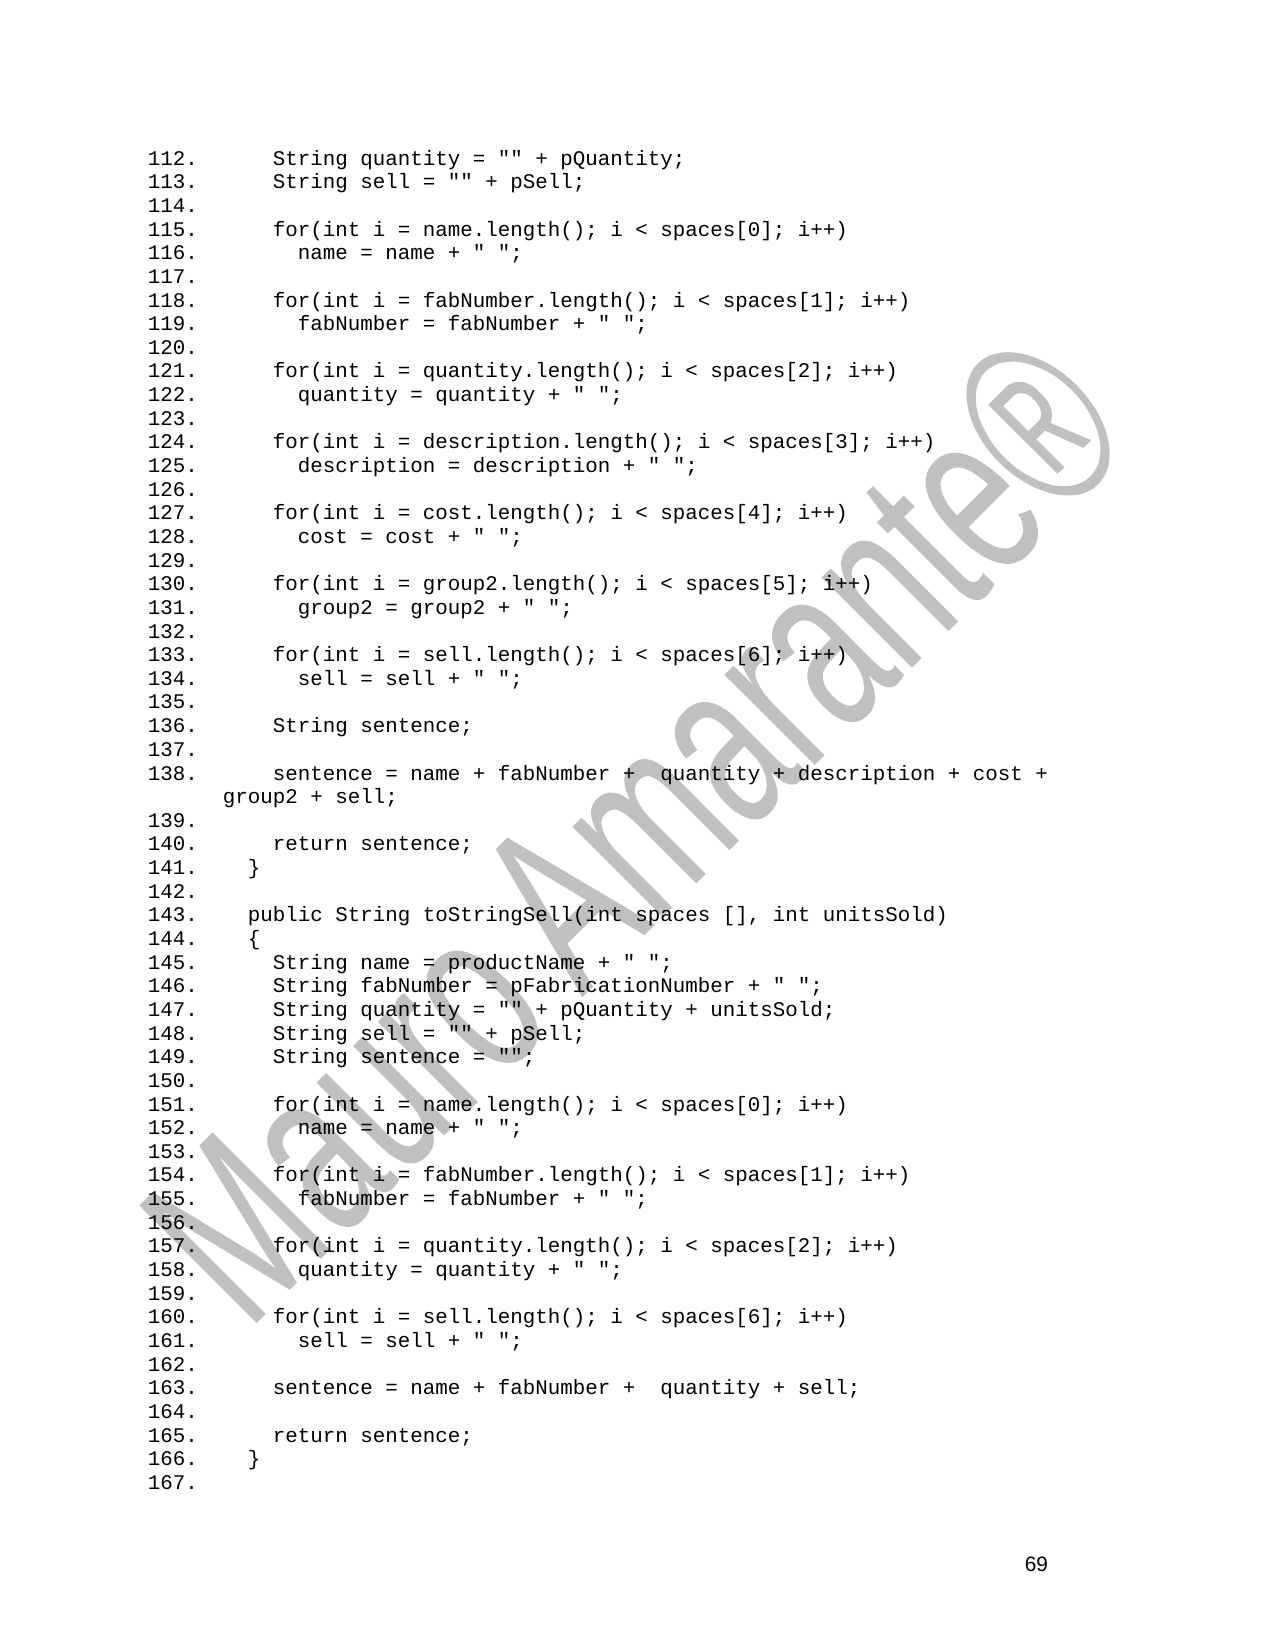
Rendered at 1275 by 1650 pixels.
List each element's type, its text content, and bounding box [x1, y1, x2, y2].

list } [148, 1448, 1127, 1472]
list for(int i = fabNumber.length(); i < spaces[1]; i++) [148, 1164, 1127, 1188]
list String name = productName + " "; [148, 952, 1127, 975]
list } [148, 857, 1127, 881]
list String sell = "" + pSell; [148, 171, 1127, 195]
list for(int i = sell.length(); i < spaces[6]; i++) [148, 644, 1127, 668]
list name = name + " "; [148, 242, 1127, 266]
list quantity = quantity + " "; [148, 1259, 1127, 1283]
list for(int i = fabNumber.length(); i < spaces[1]; i++) [148, 289, 1127, 313]
list return sentence; [148, 1424, 1127, 1448]
list sentence = name + fabNumber + quantity + description + cost + group2 + sell; [148, 762, 1127, 810]
list for(int i = cost.length(); i < spaces[4]; i++) [148, 502, 1127, 526]
list String quantity = "" + pQuantity + unitsSold; [148, 999, 1127, 1023]
list String quantity = "" + pQuantity; [148, 148, 1127, 171]
list return sentence; [148, 833, 1127, 857]
list String sell = "" + pSell; [148, 1023, 1127, 1046]
list sell = sell + " "; [148, 1330, 1127, 1354]
list fabNumber = fabNumber + " "; [148, 1188, 1127, 1212]
list group2 = group2 + " "; [148, 597, 1127, 621]
list public String toStringSell(int spaces [], int unitsSold) [148, 904, 1127, 928]
list String fabNumber = pFabricationNumber + " "; [148, 975, 1127, 999]
list for(int i = name.length(); i < spaces[0]; i++) [148, 219, 1127, 242]
list { [148, 928, 1127, 952]
list for(int i = quantity.length(); i < spaces[2]; i++) [148, 1235, 1127, 1259]
list String sentence = ""; [148, 1046, 1127, 1070]
list for(int i = description.length(); i < spaces[3]; i++) [148, 431, 1127, 455]
list for(int i = quantity.length(); i < spaces[2]; i++) [148, 361, 1127, 384]
list String sentence; [148, 715, 1127, 739]
list for(int i = name.length(); i < spaces[0]; i++) [148, 1093, 1127, 1117]
list for(int i = sell.length(); i < spaces[6]; i++) [148, 1306, 1127, 1330]
list sell = sell + " "; [148, 668, 1127, 692]
list description = description + " "; [148, 455, 1127, 479]
list quantity = quantity + " "; [148, 384, 1127, 408]
list for(int i = group2.length(); i < spaces[5]; i++) [148, 573, 1127, 597]
list sentence = name + fabNumber + quantity + sell; [148, 1377, 1127, 1401]
list cost = cost + " "; [148, 526, 1127, 550]
list fabNumber = fabNumber + " "; [148, 313, 1127, 337]
list name = name + " "; [148, 1117, 1127, 1141]
